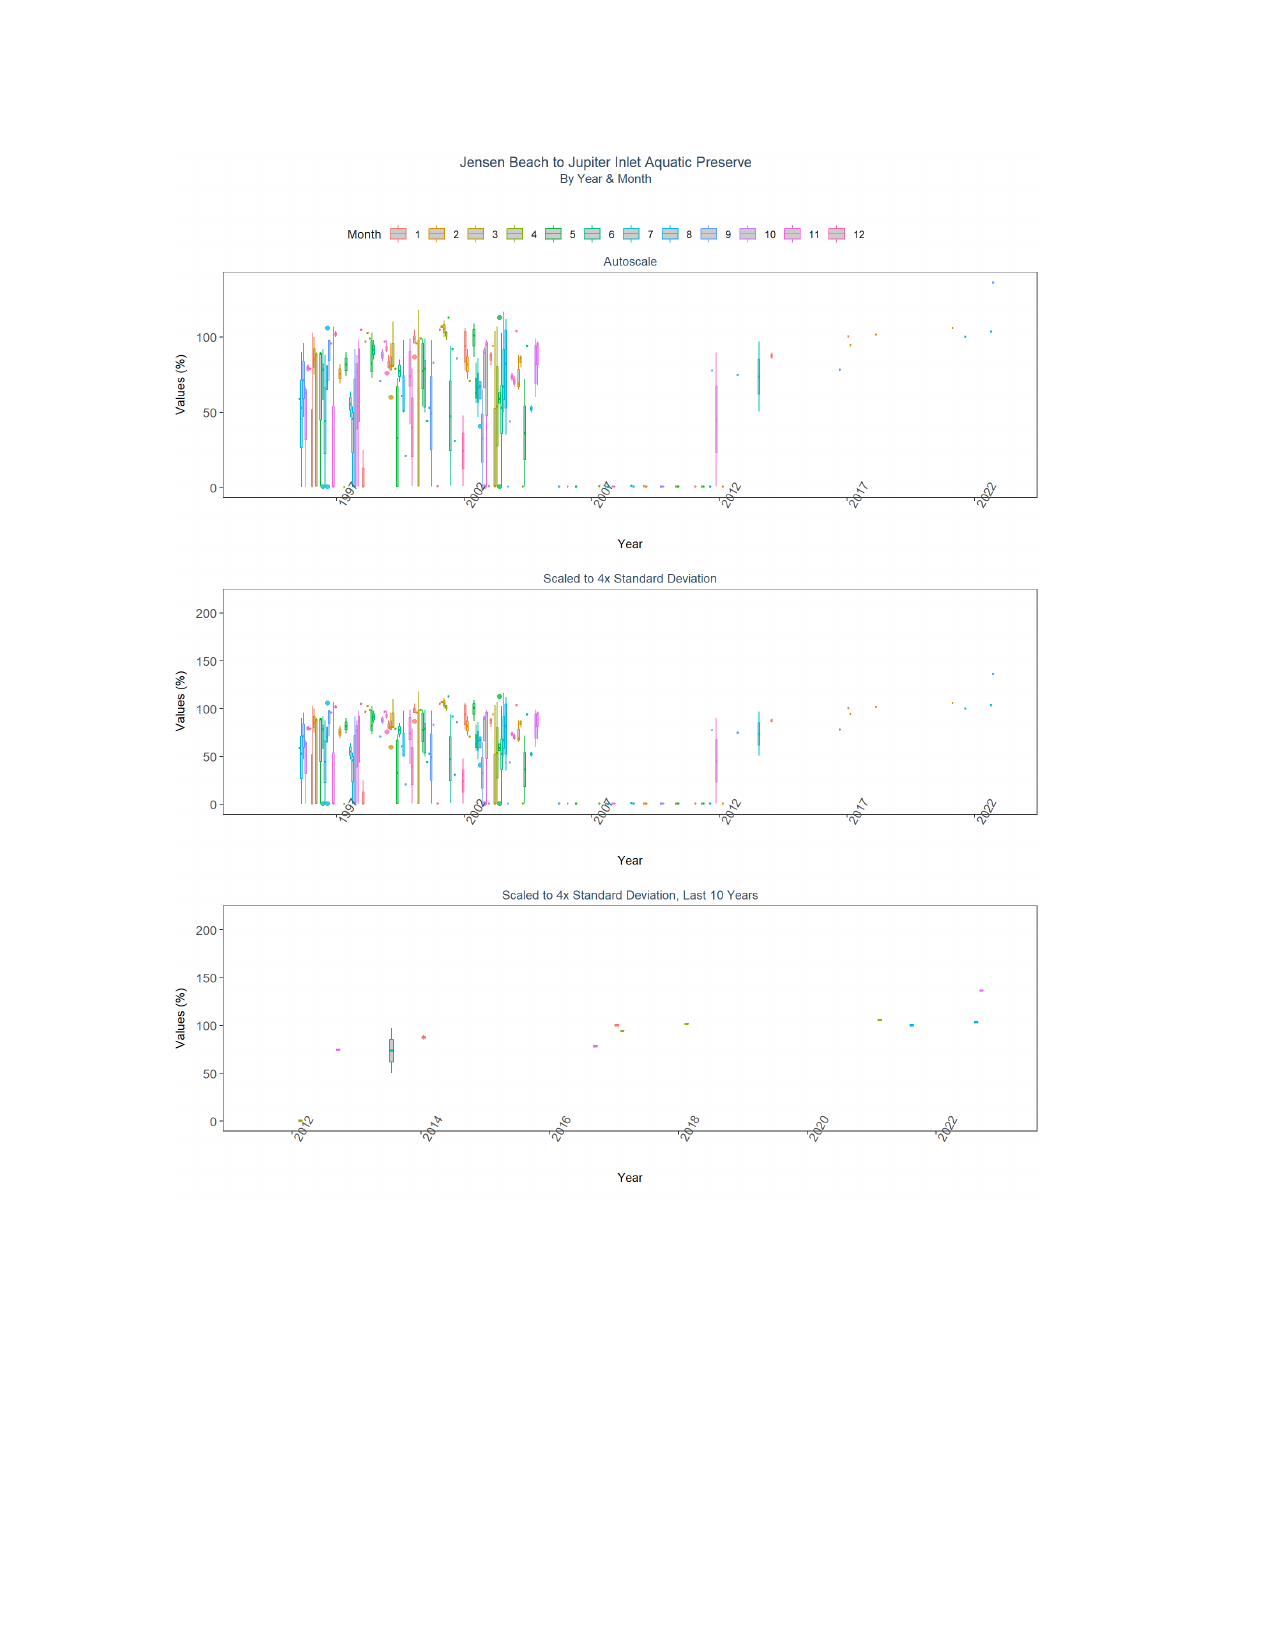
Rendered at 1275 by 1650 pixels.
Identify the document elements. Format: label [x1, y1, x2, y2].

picture [168, 150, 1044, 1200]
